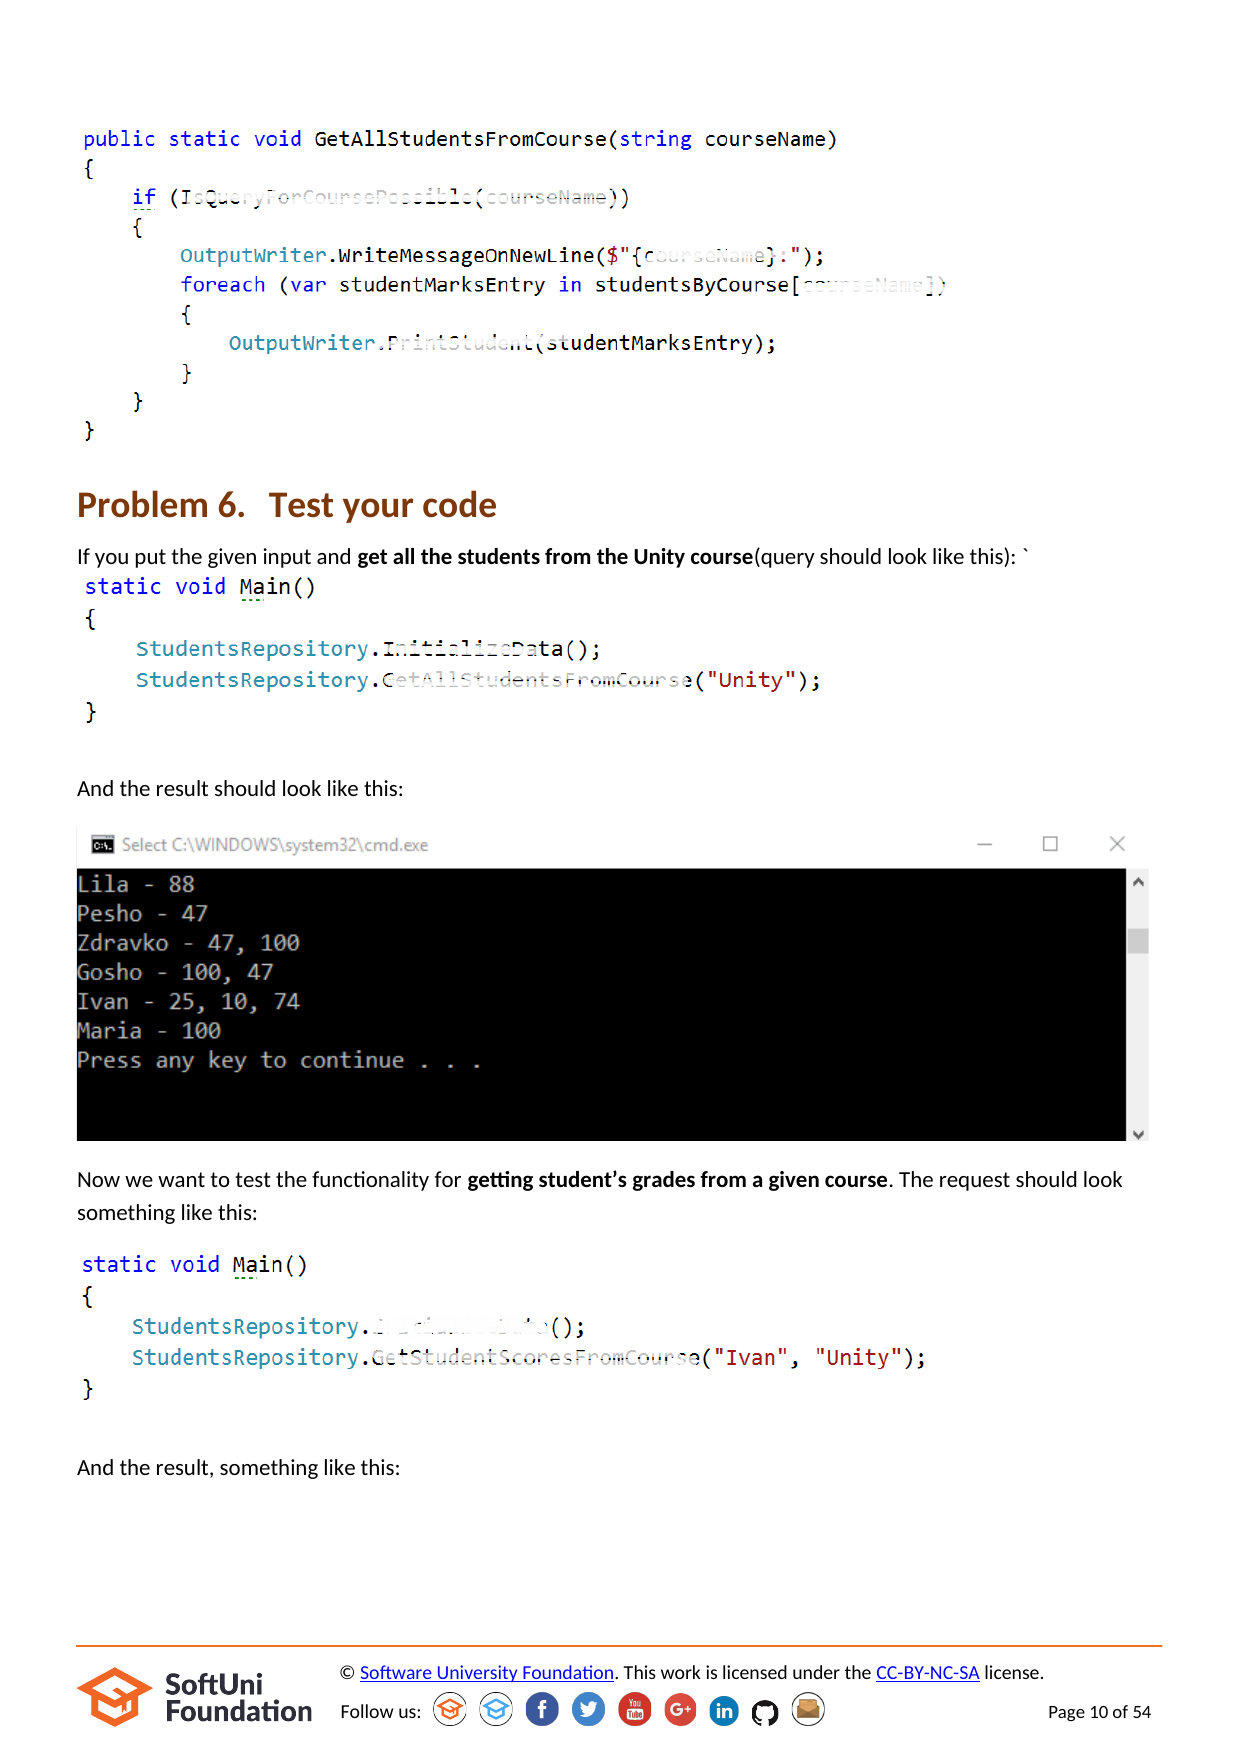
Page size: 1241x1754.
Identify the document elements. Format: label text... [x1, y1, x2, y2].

picture [709, 1696, 718, 1705]
picture [525, 1692, 559, 1726]
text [77, 95, 1163, 456]
picture [76, 827, 1149, 1141]
picture [791, 1692, 825, 1726]
picture [76, 1667, 312, 1727]
text And the result, something like this: [77, 1453, 1163, 1481]
picture [664, 1693, 697, 1726]
picture [709, 1717, 718, 1726]
text Now we want to test the functionality for getting student’s grades from a given course. The request should look something like this: [77, 1166, 1163, 1226]
picture [723, 1708, 732, 1717]
picture [76, 1250, 934, 1428]
picture [730, 1717, 739, 1726]
picture [730, 1696, 739, 1705]
picture [618, 1692, 652, 1726]
picture [433, 1692, 467, 1726]
picture [572, 1692, 605, 1726]
picture [479, 1692, 513, 1726]
subtitle Test your code [77, 481, 1163, 527]
picture [76, 127, 977, 457]
picture [752, 1700, 779, 1726]
text And the result should look like this: [77, 774, 1163, 802]
picture [76, 574, 858, 750]
